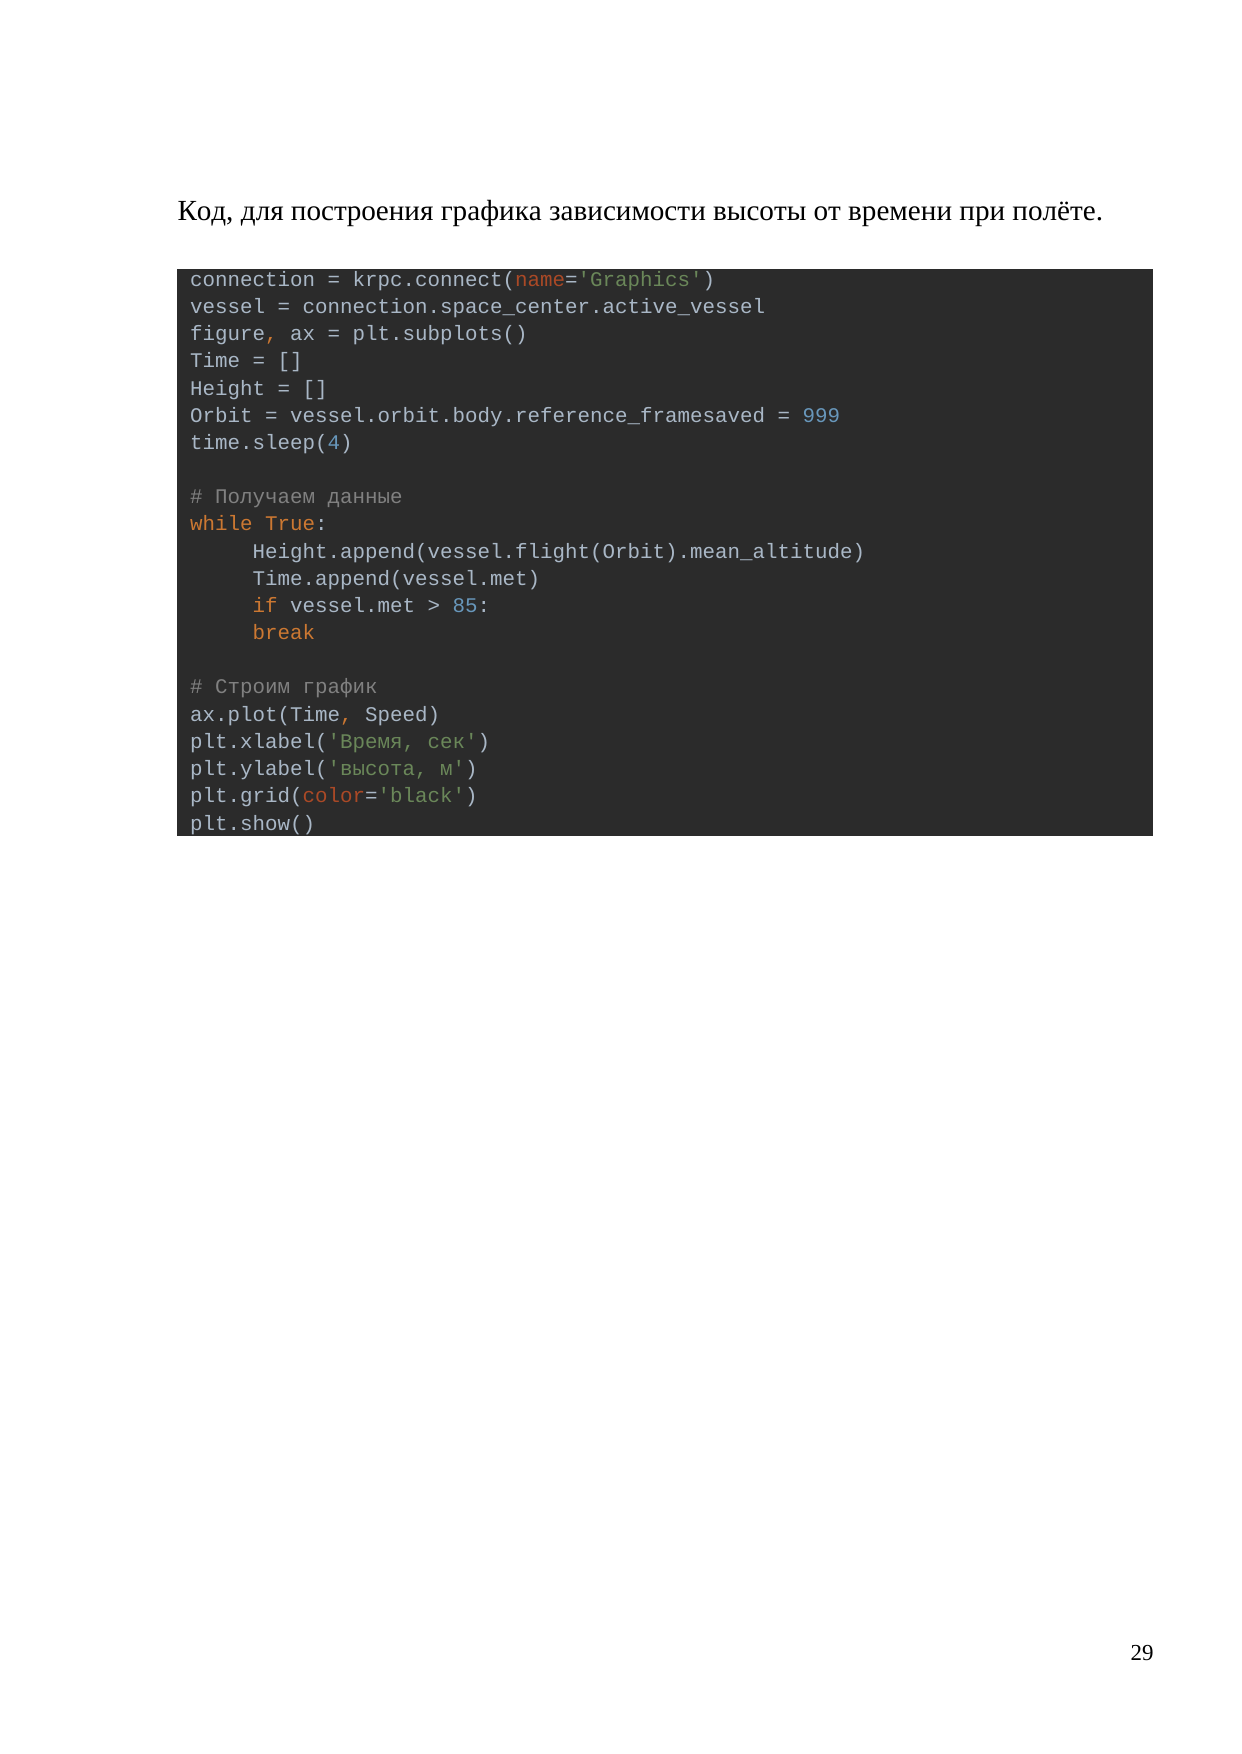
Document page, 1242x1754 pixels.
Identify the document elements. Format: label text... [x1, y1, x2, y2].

text Код, для построения графика зависимости высоты от времени при полёте. [177, 193, 1153, 227]
text plt.xlabel('Время, сек') plt.ylabel('высота, м') plt.grid(color='black') plt.show() [177, 731, 1153, 836]
text connection = krpc.connect(name='Graphics') vessel = connection.space_center.active_vessel figure, ax = plt.subplots() Time = [] Height = [] Orbit = vessel.orbit.body.reference_framesaved = 999 time.sleep(4) # Получаем данные while True: Height.append(vessel.flight(Orbit).mean_altitude) Time.append(vessel.met) if vessel.met > 85: break # Строим график ax.plot(Time, Speed) [177, 269, 1153, 727]
